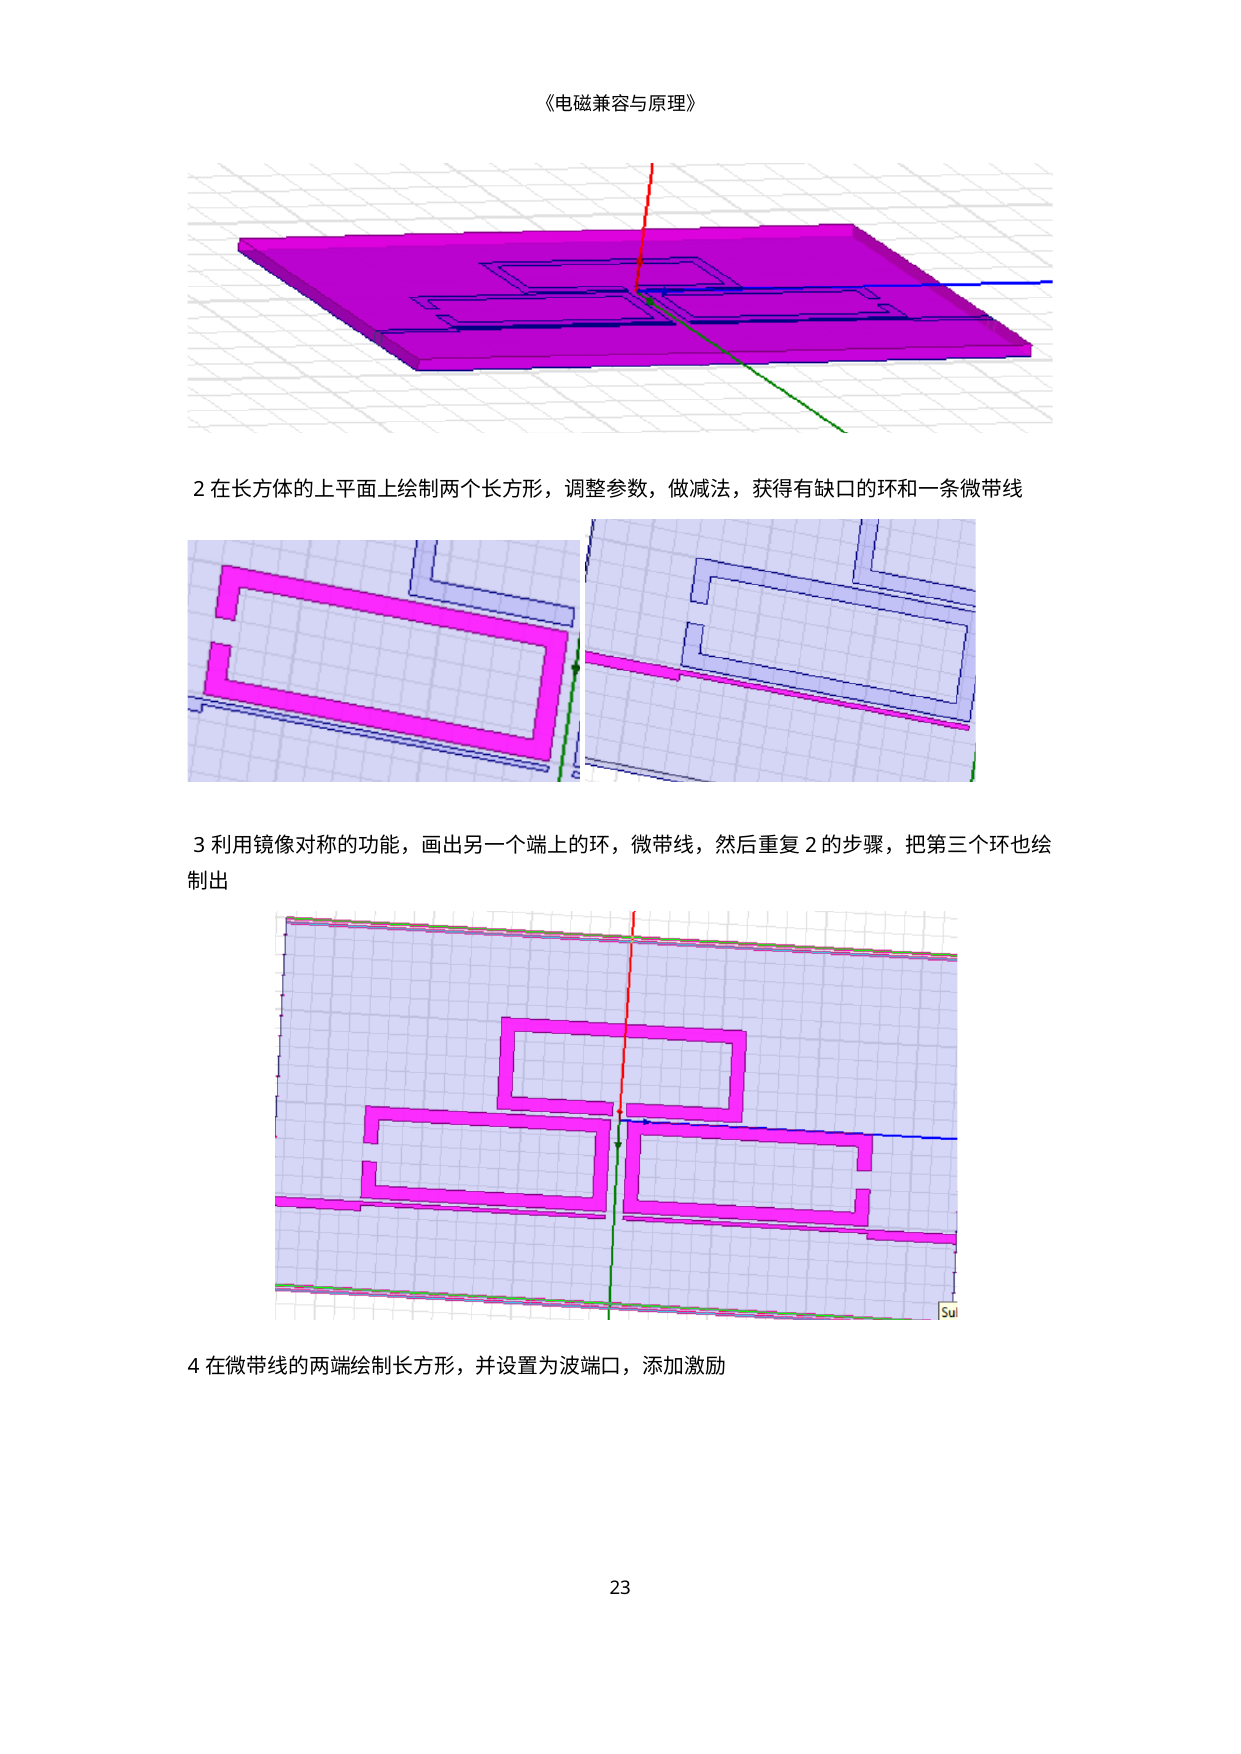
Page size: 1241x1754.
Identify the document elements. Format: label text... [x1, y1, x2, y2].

picture [275, 911, 958, 1320]
picture [585, 519, 976, 782]
text 2 在长方体的上平面上绘制两个长方形，调整参数，做减法，获得有缺口的环和一条微带线 [187, 471, 1053, 504]
text 3 利用镜像对称的功能，画出另一个端上的环，微带线，然后重复2的步骤，把第三个环也绘制出 [187, 827, 1053, 895]
text 4 在微带线的两端绘制长方形，并设置为波端口，添加激励 [187, 1349, 1053, 1381]
picture [187, 163, 1053, 433]
picture [187, 540, 580, 782]
